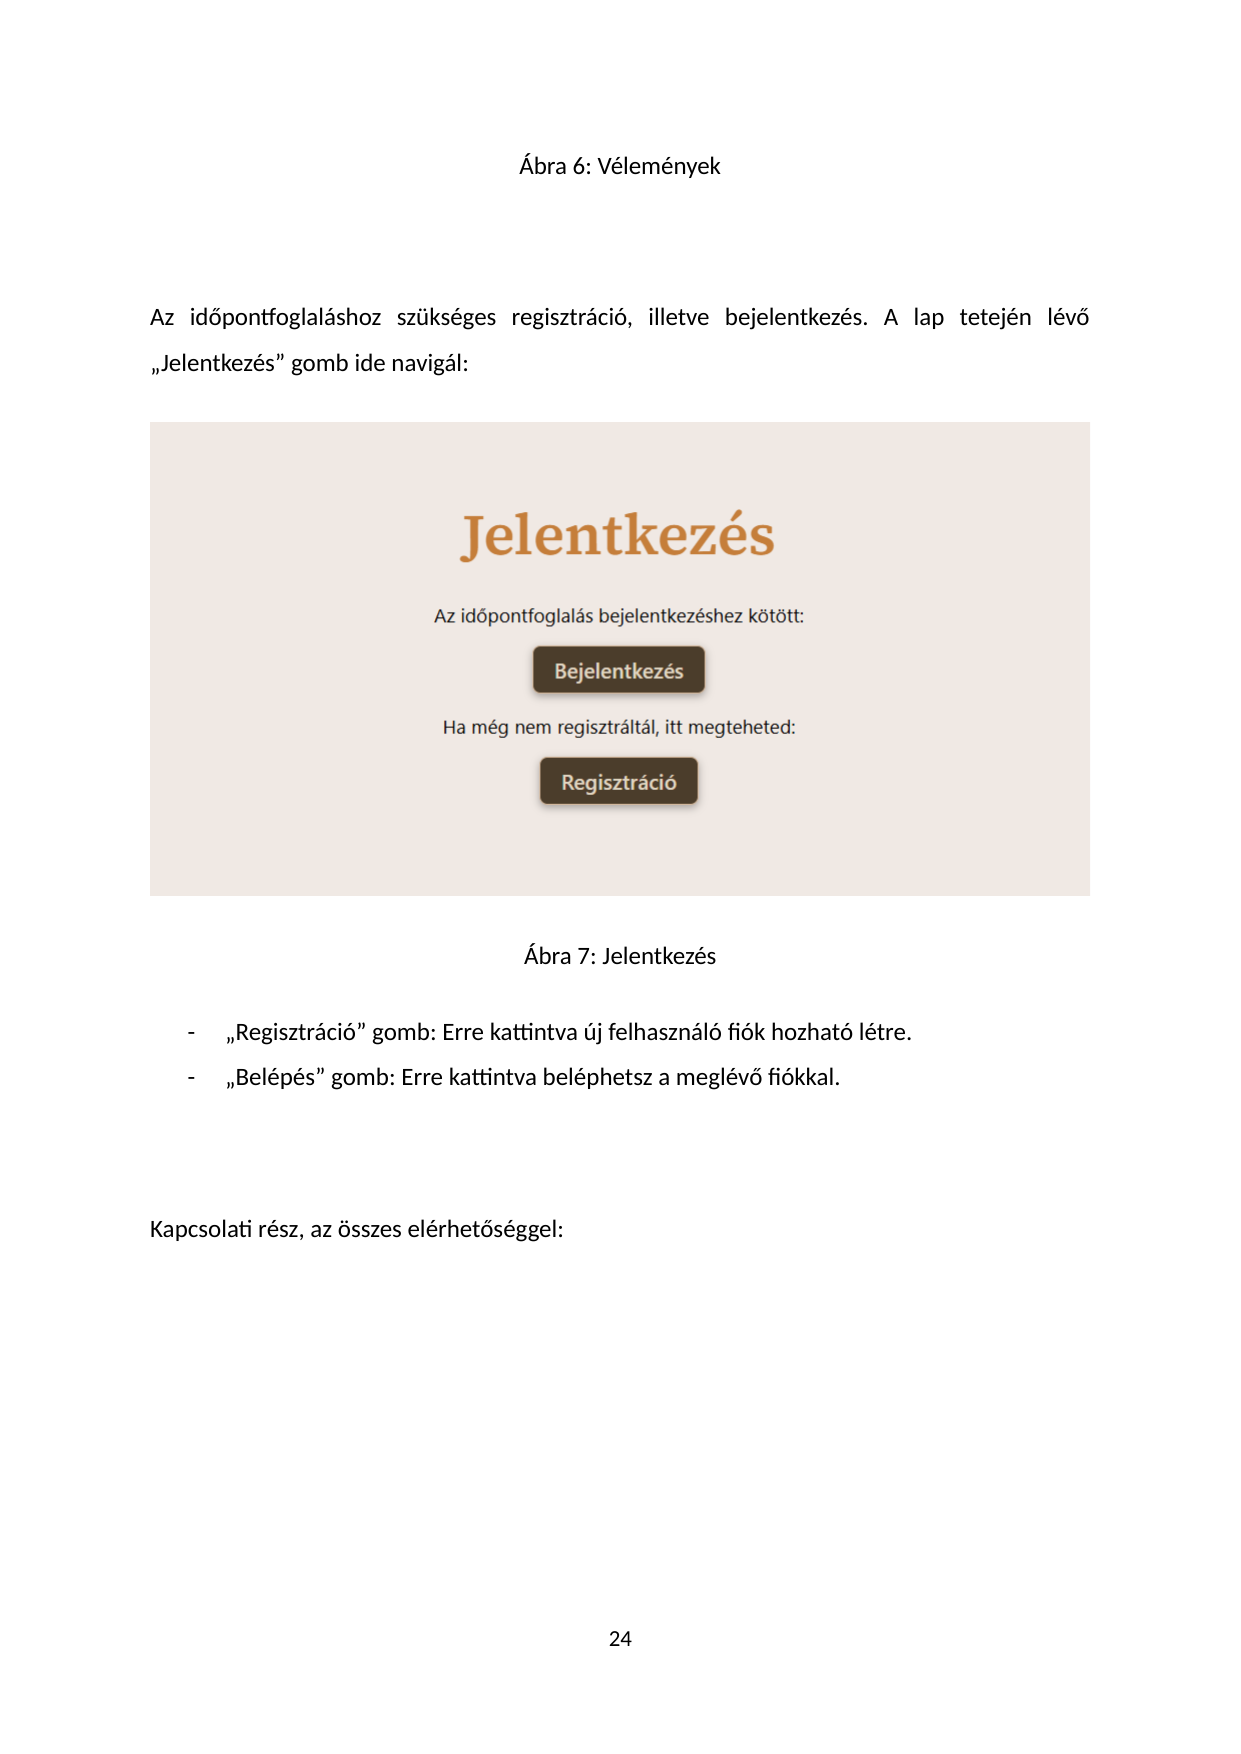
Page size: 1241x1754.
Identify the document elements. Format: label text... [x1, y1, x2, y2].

picture [150, 422, 1091, 896]
text Az időpontfoglaláshoz szükséges regisztráció, illetve bejelentkezés. A lap tetején lévő „Jelentkezés” gomb ide navigál: [150, 301, 1090, 378]
text Ábra 6: Vélemények [150, 150, 1090, 181]
text Ábra 7: Jelentkezés [150, 940, 1090, 971]
text Kapcsolati rész, az összes elérhetőséggel: [150, 1213, 1090, 1243]
list „Belépés” gomb: Erre kattintva beléphetsz a meglévő fiókkal. [187, 1061, 1090, 1092]
list „Regisztráció” gomb: Erre kattintva új felhasználó fiók hozható létre. [187, 1016, 1090, 1046]
